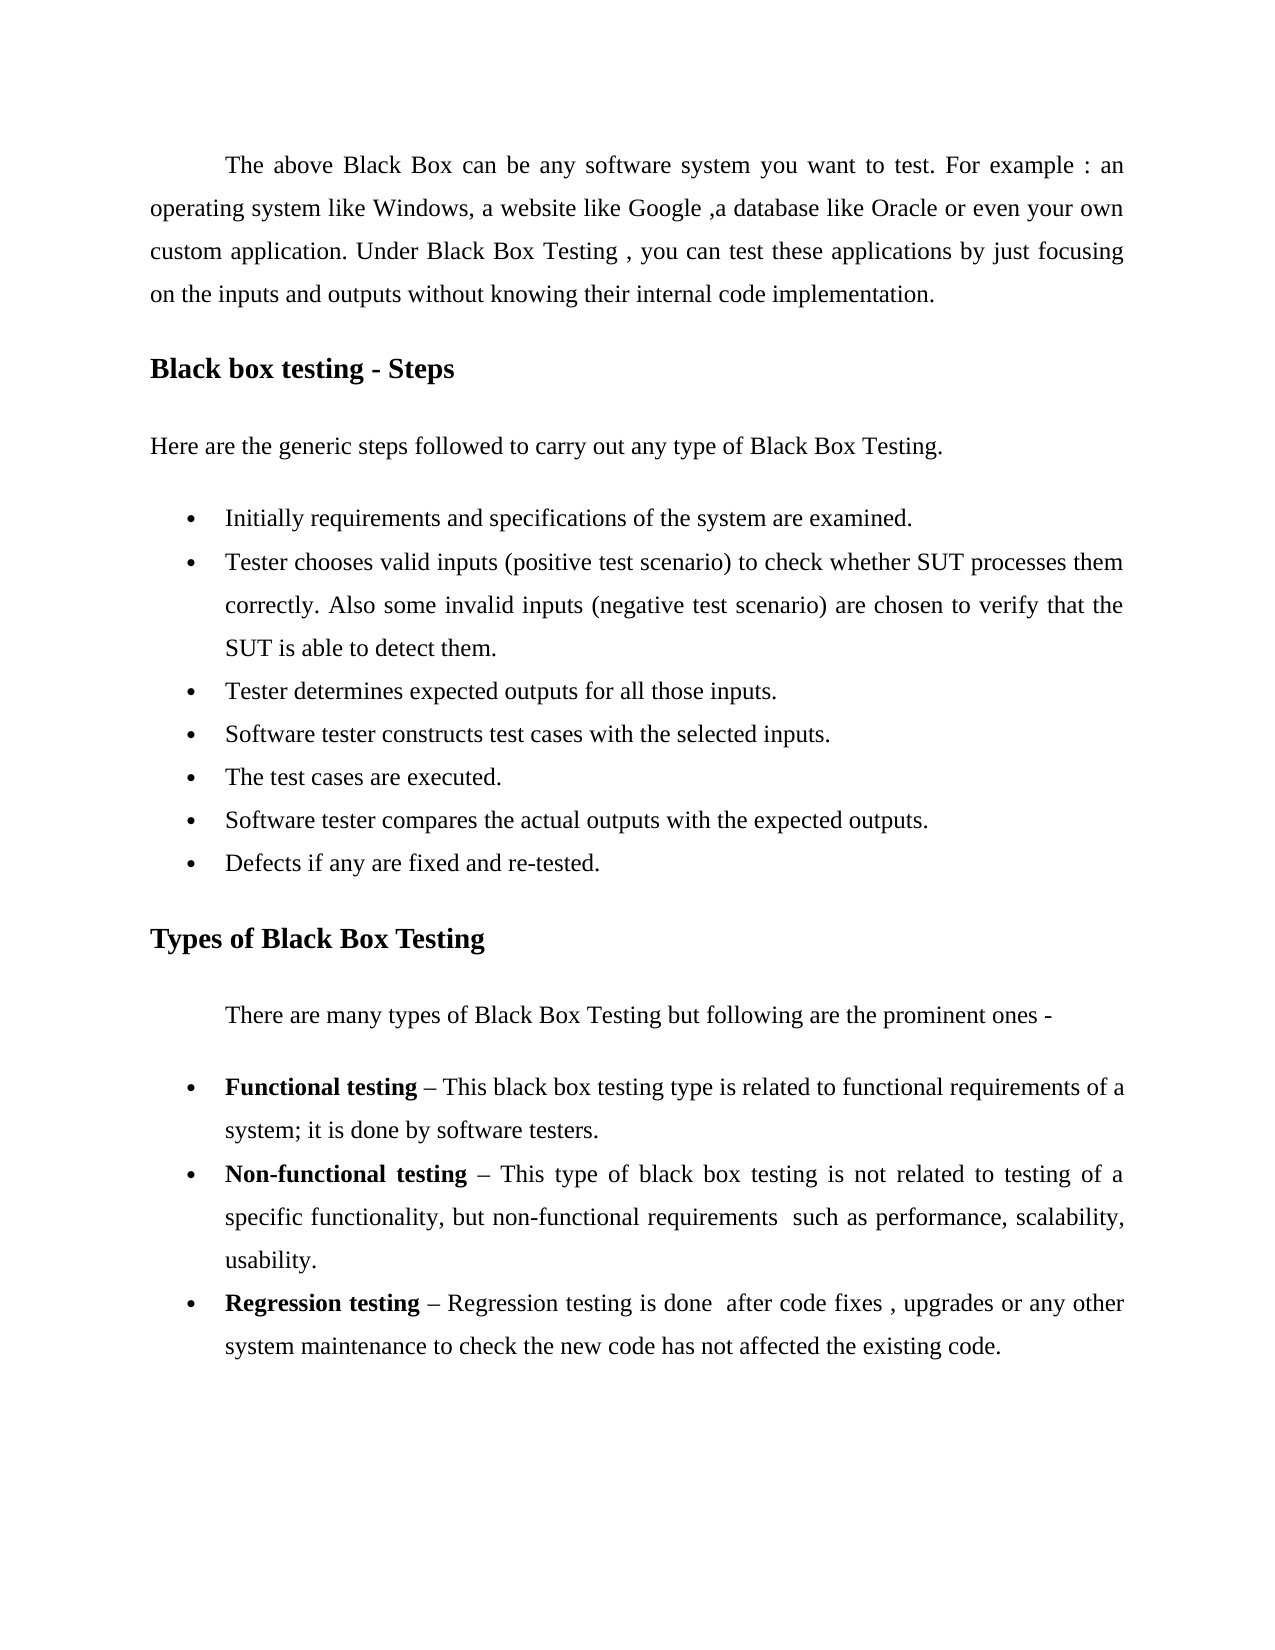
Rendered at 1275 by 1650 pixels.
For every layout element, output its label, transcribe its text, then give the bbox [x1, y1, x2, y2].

list Software tester compares the actual outputs with the expected outputs. [187, 805, 1125, 834]
list Non-functional testing – This type of black box testing is not related to testing of a specific functionality, but non-functional requirements such as performance, scalability, usability. [187, 1159, 1125, 1274]
list The test cases are executed. [187, 762, 1125, 791]
list Defects if any are fixed and re-tested. [187, 848, 1125, 877]
text Black box testing - Steps [150, 352, 1125, 385]
list Tester determines expected outputs for all those inputs. [187, 676, 1125, 705]
list Initially requirements and specifications of the system are examined. [187, 503, 1125, 532]
text Here are the generic steps followed to carry out any type of Black Box Testing. [150, 431, 1125, 460]
text Types of Black Box Testing [150, 921, 1125, 954]
list Tester chooses valid inputs (positive test scenario) to check whether SUT processes them correctly. Also some invalid inputs (negative test scenario) are chosen to verify that the SUT is able to detect them. [187, 547, 1125, 662]
text The above Black Box can be any software system you want to test. For example : an operating system like Windows, a website like Google ,a database like Oracle or even your own custom application. Under Black Box Testing , you can test these applications by just focusing on the inputs and outputs without knowing their internal code implementation. [150, 150, 1125, 308]
list Regression testing – Regression testing is done after code fixes , upgrades or any other system maintenance to check the new code has not affected the existing code. [187, 1288, 1125, 1360]
text There are many types of Black Box Testing but following are the prominent ones - [150, 1000, 1125, 1029]
list Functional testing – This black box testing type is related to functional requirements of a system; it is done by software testers. [187, 1072, 1125, 1144]
list Software tester constructs test cases with the selected inputs. [187, 719, 1125, 748]
